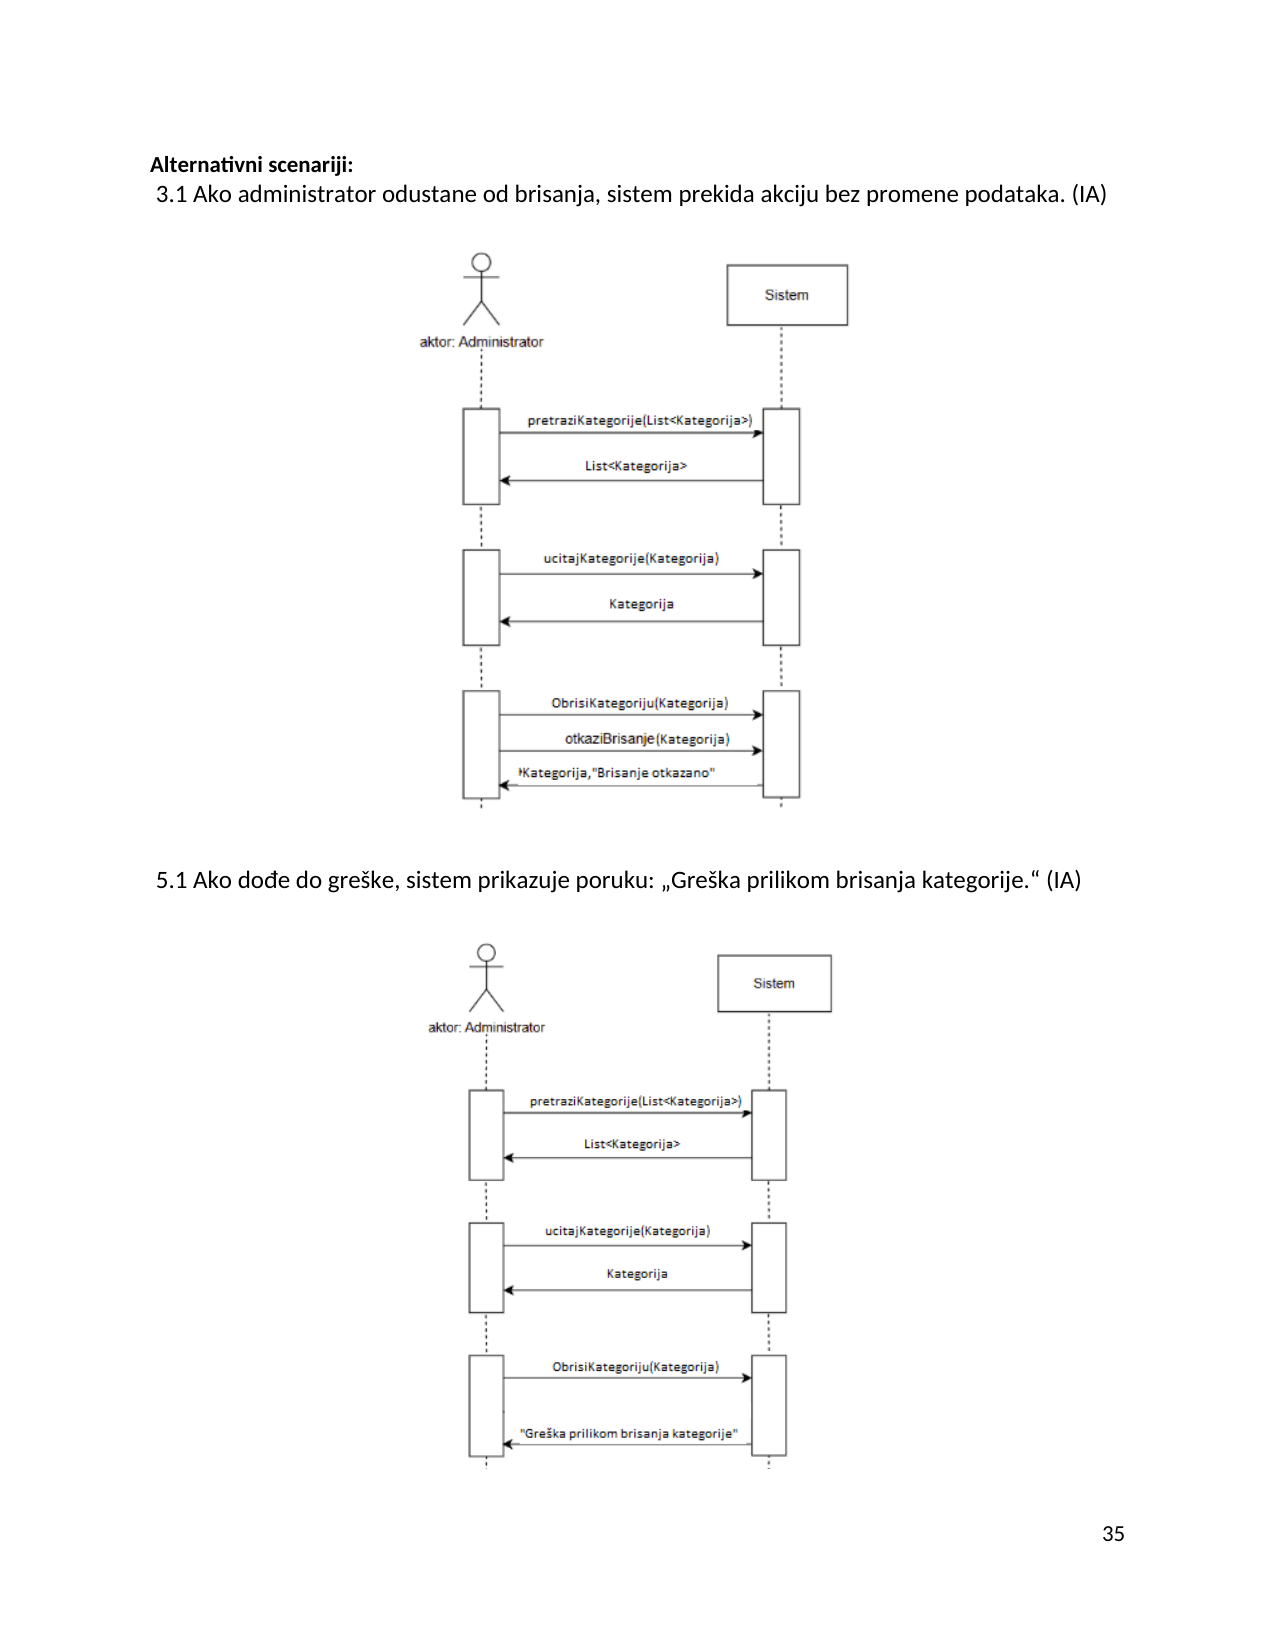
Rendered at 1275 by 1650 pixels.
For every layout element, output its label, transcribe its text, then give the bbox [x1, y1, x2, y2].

picture [396, 233, 879, 809]
text 5.1 Ako dođe do greške, sistem prikazuje poruku: „Greška prilikom brisanja kategorije.“ (IA) [150, 834, 1125, 895]
picture [409, 919, 867, 1469]
text Alternativni scenariji: 3.1 Ako administrator odustane od brisanja, sistem prekida akciju bez promene podataka. (IA) [150, 150, 1125, 208]
